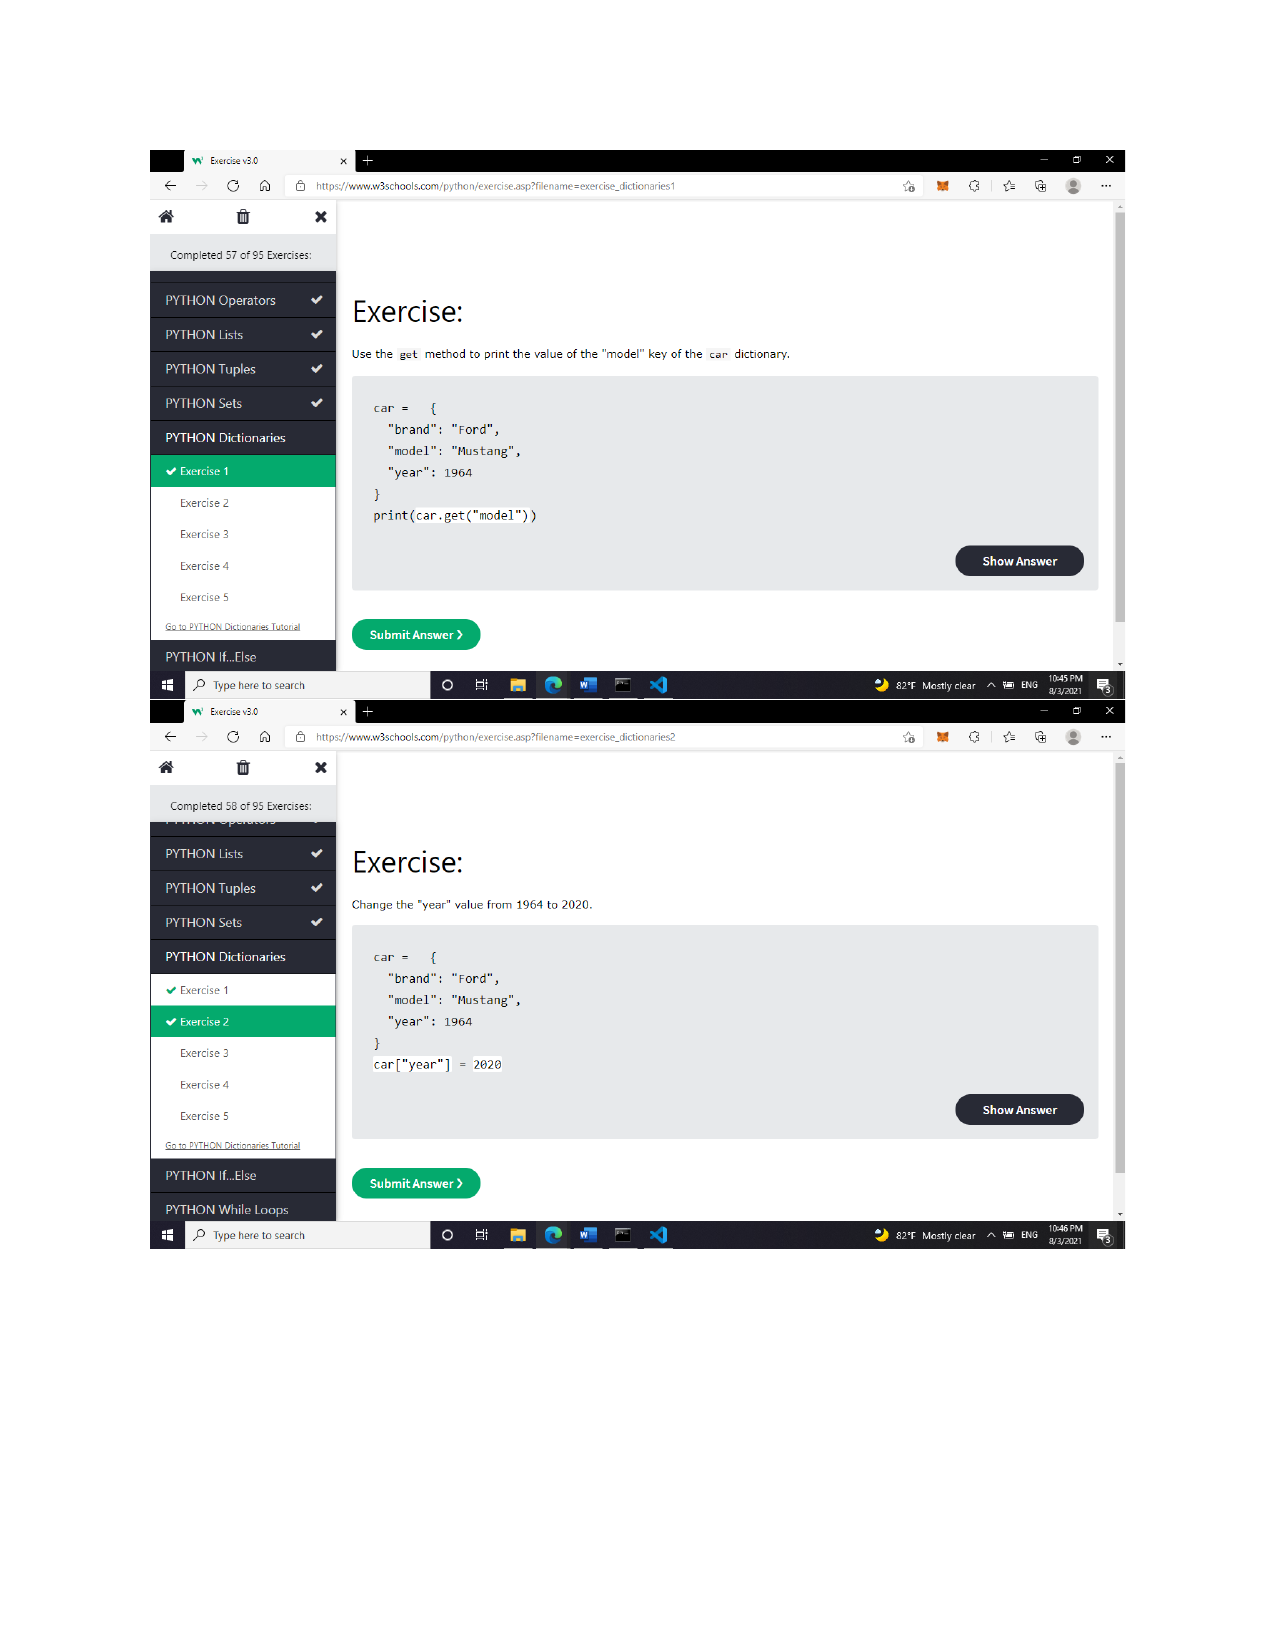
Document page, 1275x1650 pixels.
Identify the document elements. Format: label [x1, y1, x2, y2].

picture [150, 700, 1125, 1249]
picture [150, 150, 1125, 699]
